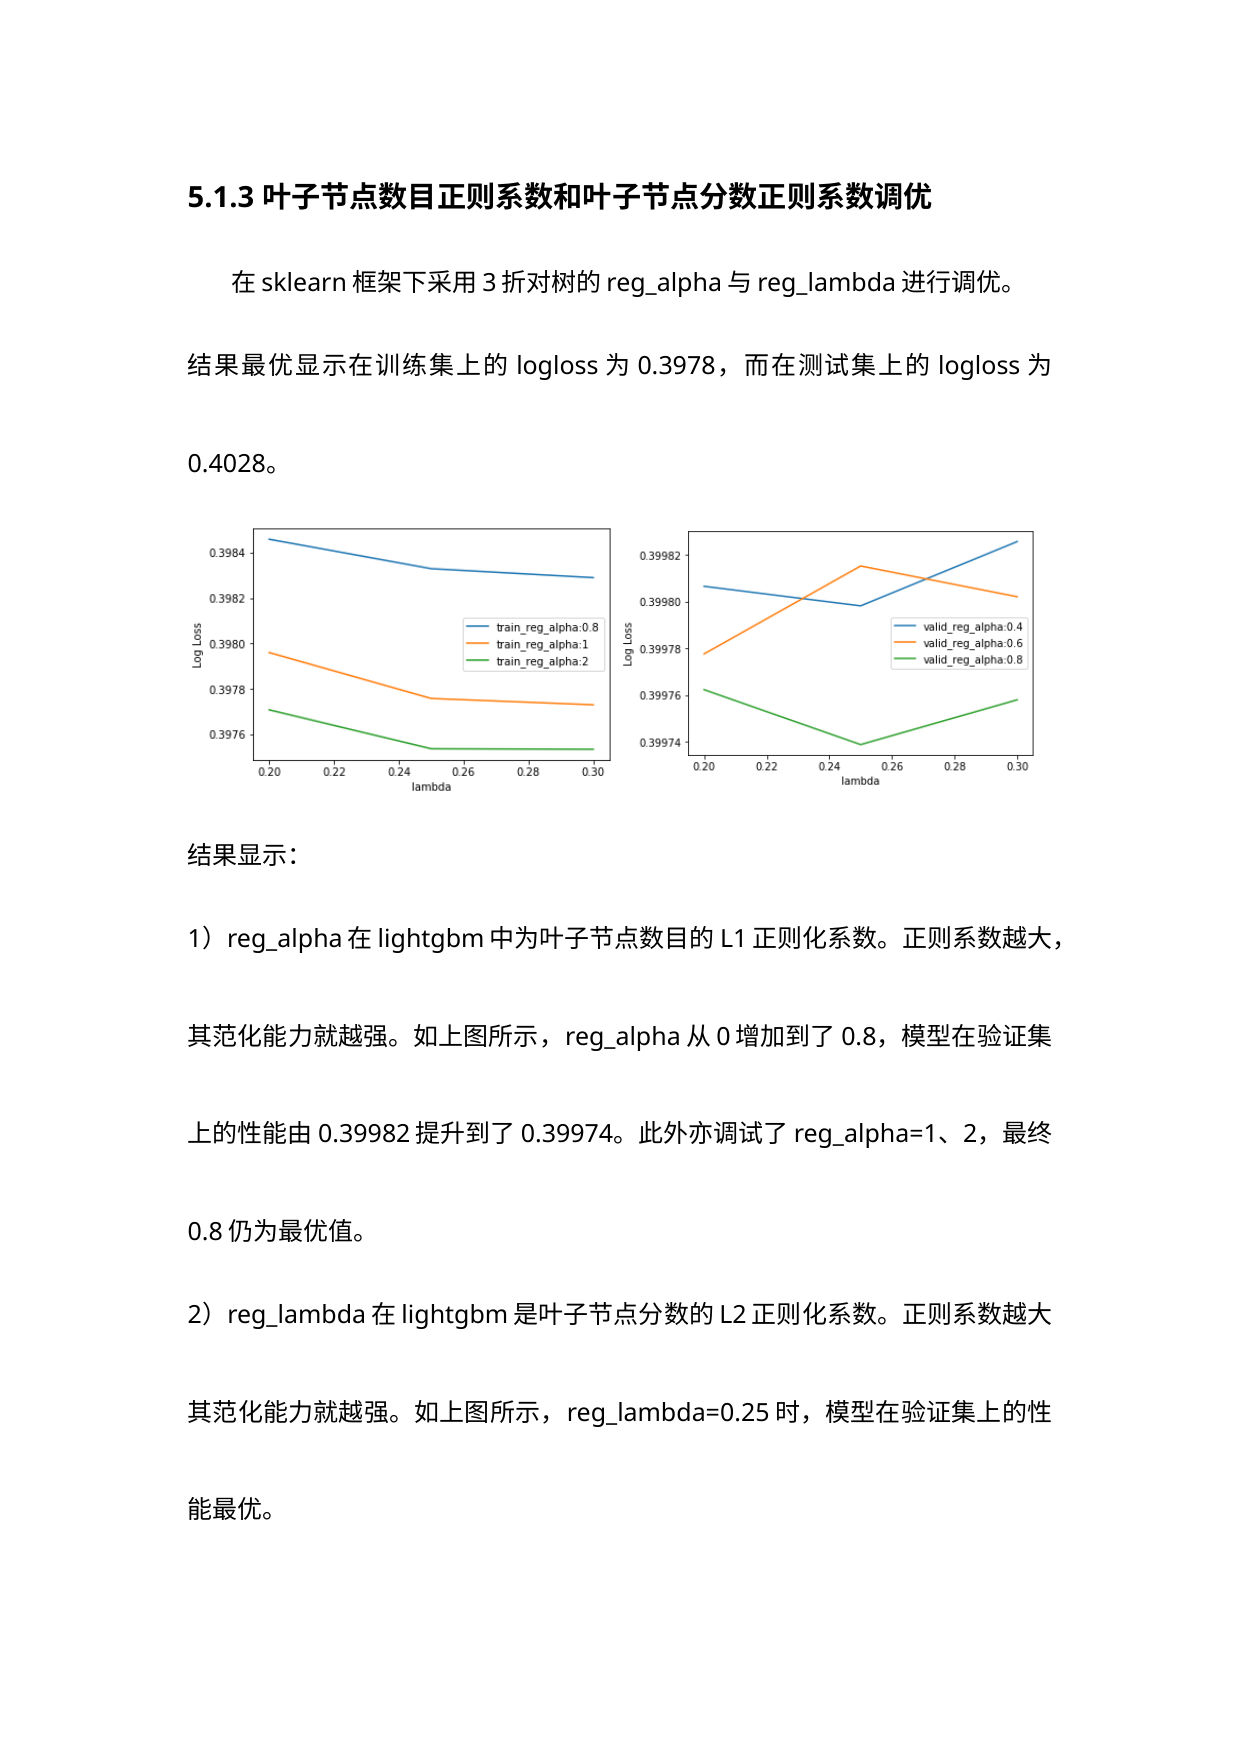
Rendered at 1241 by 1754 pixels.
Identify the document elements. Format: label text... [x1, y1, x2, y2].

text 2）reg_lambda在lightgbm是叶子节点分数的L2正则化系数。正则系数越大，其范化能力就越强。如上图所示，reg_lambda=0.25时，模型在验证集上的性能最优。 [187, 1280, 1053, 1540]
text 1）reg_alpha在lightgbm中为叶子节点数目的L1正则化系数。正则系数越大，其范化能力就越强。如上图所示，reg_alpha从0增加到了0.8，模型在验证集上的性能由0.39982提升到了0.39974。此外亦调试了reg_alpha=1、2，最终0.8仍为最优值。 [187, 904, 1053, 1262]
text 在sklearn框架下采用3折对树的reg_alpha与reg_lambda进行调优。 [187, 248, 1053, 313]
text 结果显示： [187, 821, 1053, 886]
picture [187, 522, 1047, 794]
subtitle 5.1.3 叶子节点数目正则系数和叶子节点分数正则系数调优 [187, 162, 1053, 227]
text 结果最优显示在训练集上的logloss为0.3978，而在测试集上的logloss为0.4028。 [187, 331, 1053, 494]
